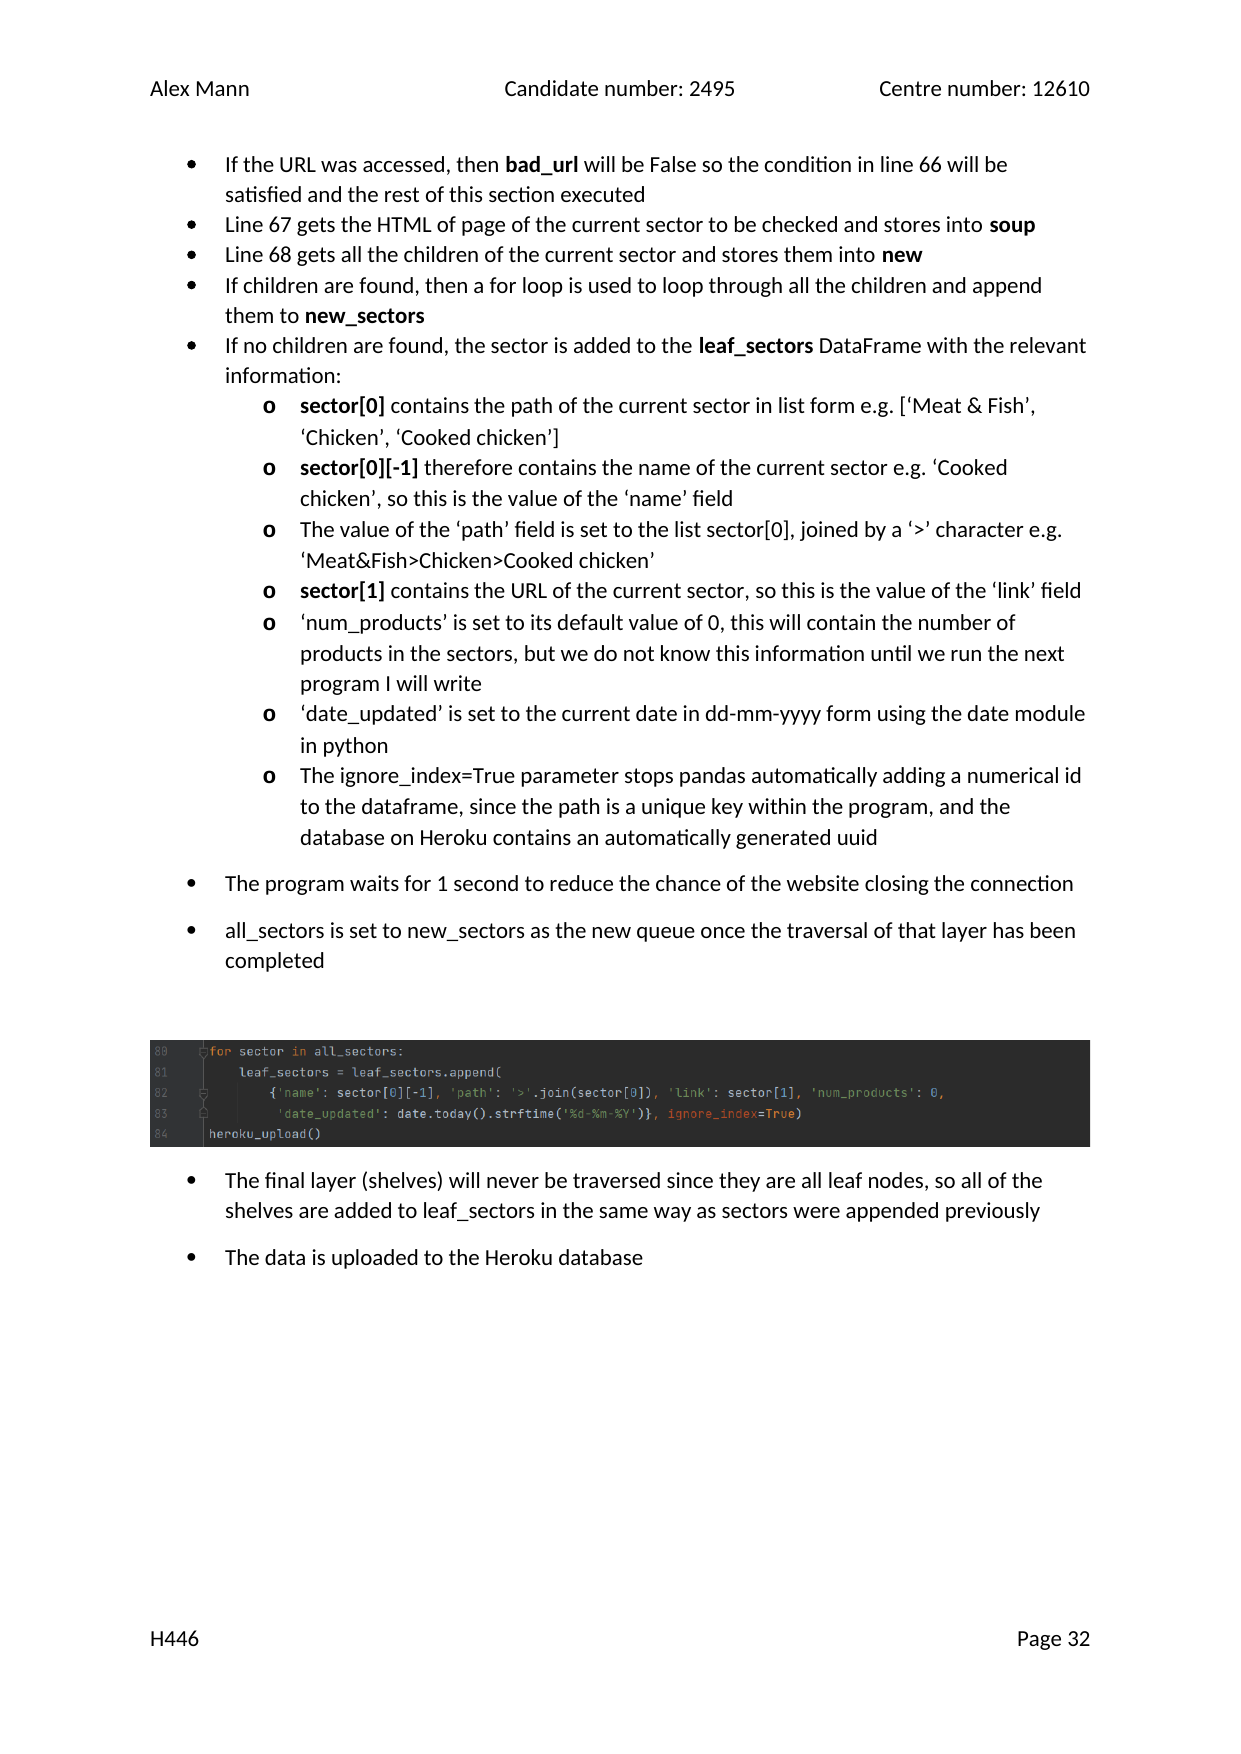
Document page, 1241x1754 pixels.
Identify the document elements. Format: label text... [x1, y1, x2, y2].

list If children are found, then a for loop is used to loop through all the children and append them to new_sectors [187, 271, 1090, 329]
text all_sectors is set to new_sectors as the new queue once the traversal of that layer has been completed [187, 916, 1090, 975]
text The final layer (shelves) will never be traversed since they are all leaf nodes, so all of the shelves are added to leaf_sectors in the same way as sectors were appended previously [187, 1166, 1090, 1224]
list If the URL was accessed, then bad_url will be False so the condition in line 66 will be satisfied and the rest of this section executed [187, 150, 1090, 208]
list sector[0][-1] therefore contains the name of the current sector e.g. ‘Cooked chicken’, so this is the value of the ‘name’ field [262, 453, 1090, 513]
list The value of the ‘path’ field is set to the list sector[0], joined by a ‘>’ character e.g. ‘Meat&Fish>Chicken>Cooked chicken’ [262, 515, 1090, 574]
list ‘date_updated’ is set to the current date in dd-mm-yyyy form using the date module in python [262, 699, 1090, 759]
list Line 67 gets the HTML of page of the current sector to be checked and stores into soup [187, 210, 1090, 238]
list sector[1] contains the URL of the current sector, so this is the value of the ‘link’ field [262, 576, 1090, 606]
text The data is uploaded to the Heroku database [187, 1243, 1090, 1271]
text The program waits for 1 second to reduce the chance of the website closing the connection [187, 869, 1090, 898]
list Line 68 gets all the children of the current sector and stores them into new [187, 241, 1090, 269]
list ‘num_products’ is set to its default value of 0, this will contain the number of products in the sectors, but we do not know this information until we run the next program I will write [262, 608, 1090, 697]
picture [150, 1040, 1091, 1147]
list sector[0] contains the path of the current sector in list form e.g. [‘Meat & Fish’, ‘Chicken’, ‘Cooked chicken’] [262, 392, 1090, 451]
list If no children are found, the sector is added to the leaf_sectors DataFrame with the relevant information: [187, 331, 1090, 389]
list The ignore_index=True parameter stops pandas automatically adding a numerical id to the dataframe, since the path is a unique key within the program, and the database on Heroku contains an automatically generated uuid [262, 761, 1090, 851]
